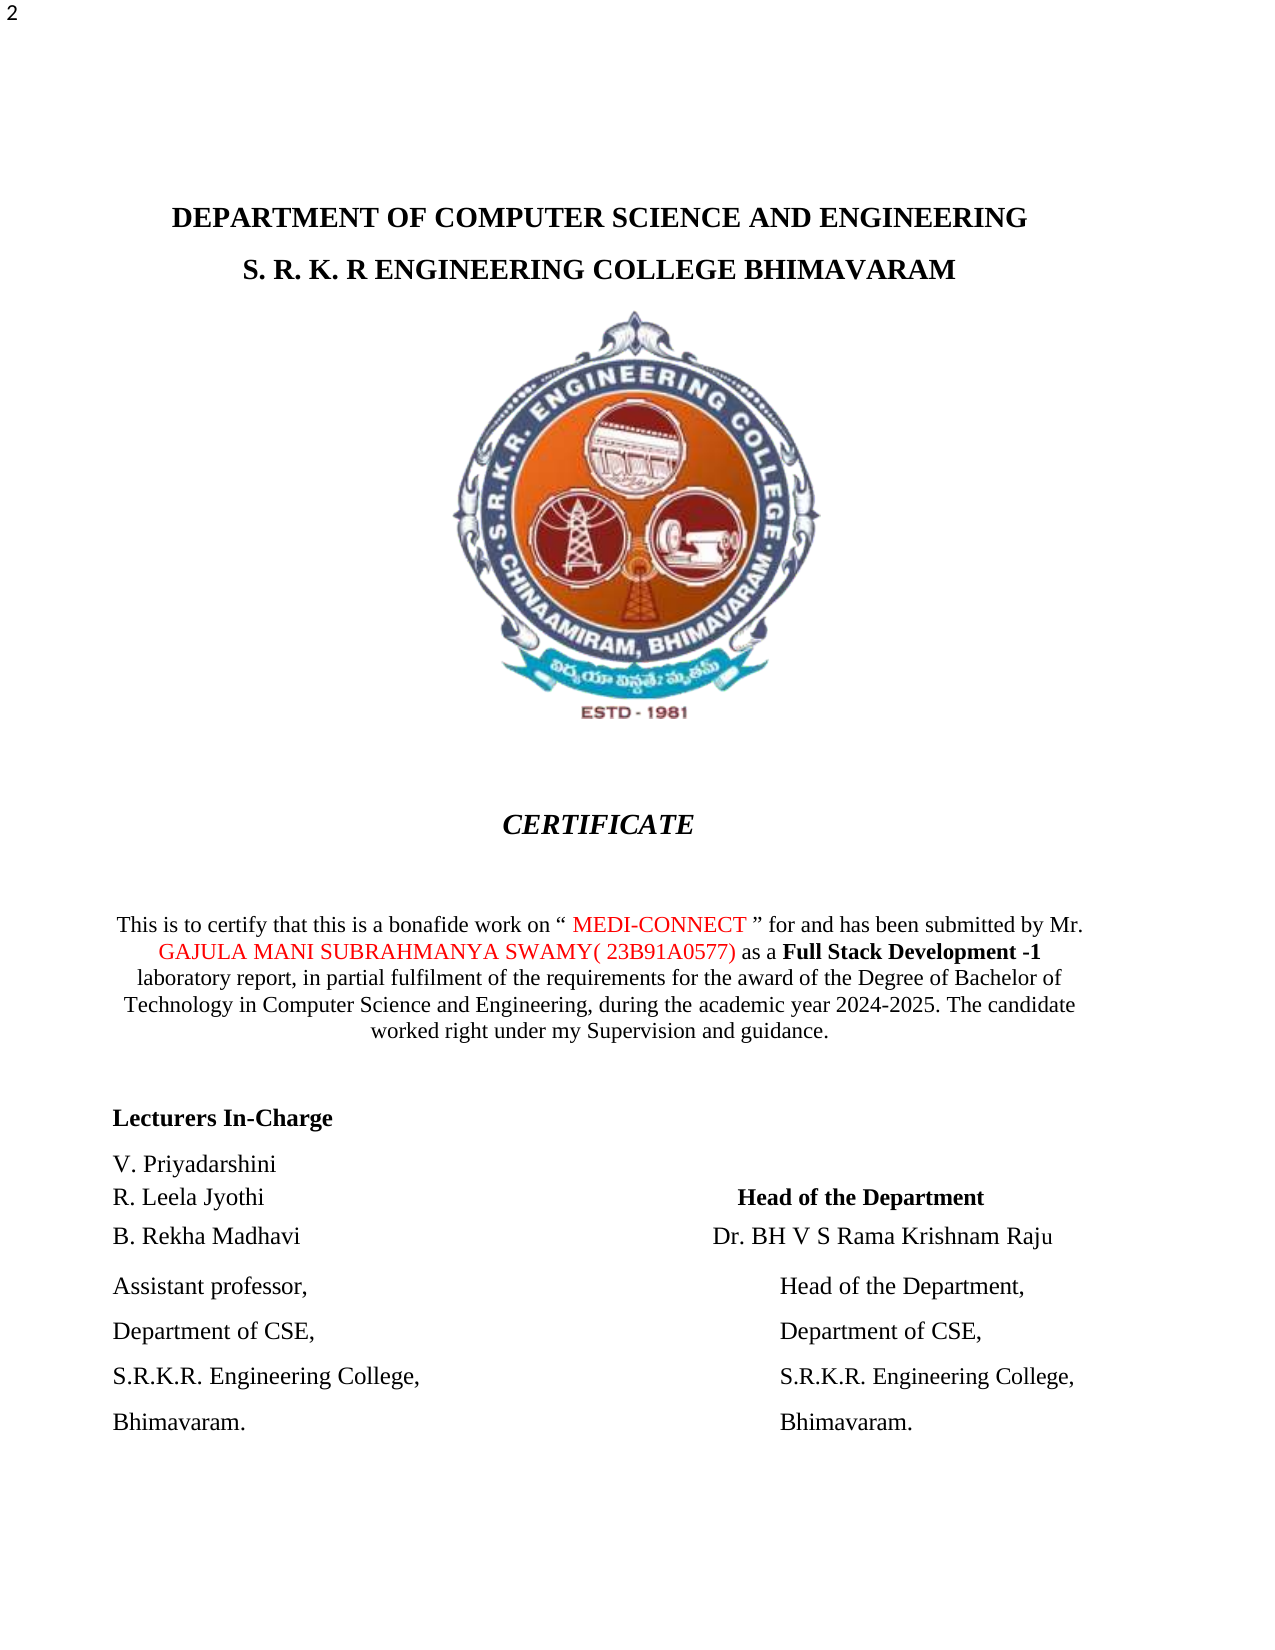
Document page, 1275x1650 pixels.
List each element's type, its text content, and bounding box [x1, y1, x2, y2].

text DEPARTMENT OF COMPUTER SCIENCE AND ENGINEERING [112, 201, 1087, 234]
text Department of CSE, Department of CSE, [112, 1316, 1125, 1345]
text V. Priyadarshini [112, 1149, 1125, 1177]
text R. Leela Jyothi Head of the Department [112, 1182, 1125, 1211]
text S.R.K.R. Engineering College, S.R.K.R. Engineering College, [112, 1361, 1125, 1390]
text Bhimavaram. Bhimavaram. [112, 1407, 1125, 1436]
text B. Rekha Madhavi Dr. BH V S Rama Krishnam Raju [112, 1221, 1125, 1250]
picture [452, 310, 821, 719]
text S. R. K. R ENGINEERING COLLEGE BHIMAVARAM [242, 252, 1125, 286]
text CERTIFICATE [113, 807, 1087, 840]
text Assistant professor, Head of the Department, [112, 1271, 1125, 1299]
subtitle Lecturers In-Charge [112, 1103, 1125, 1132]
text This is to certify that this is a bonafide work on “ MEDI-CONNECT ” for and has been submitted by Mr. GAJULA MANI SUBRAHMANYA SWAMY( 23B91A0577) as a Full Stack Development -1 laboratory report, in partial fulfilment of the requirements for the award of the Degree of Bachelor of Technology in Computer Science and Engineering, during the academic year 2024-2025. The candidate worked right under my Supervision and guidance. [112, 912, 1087, 1043]
